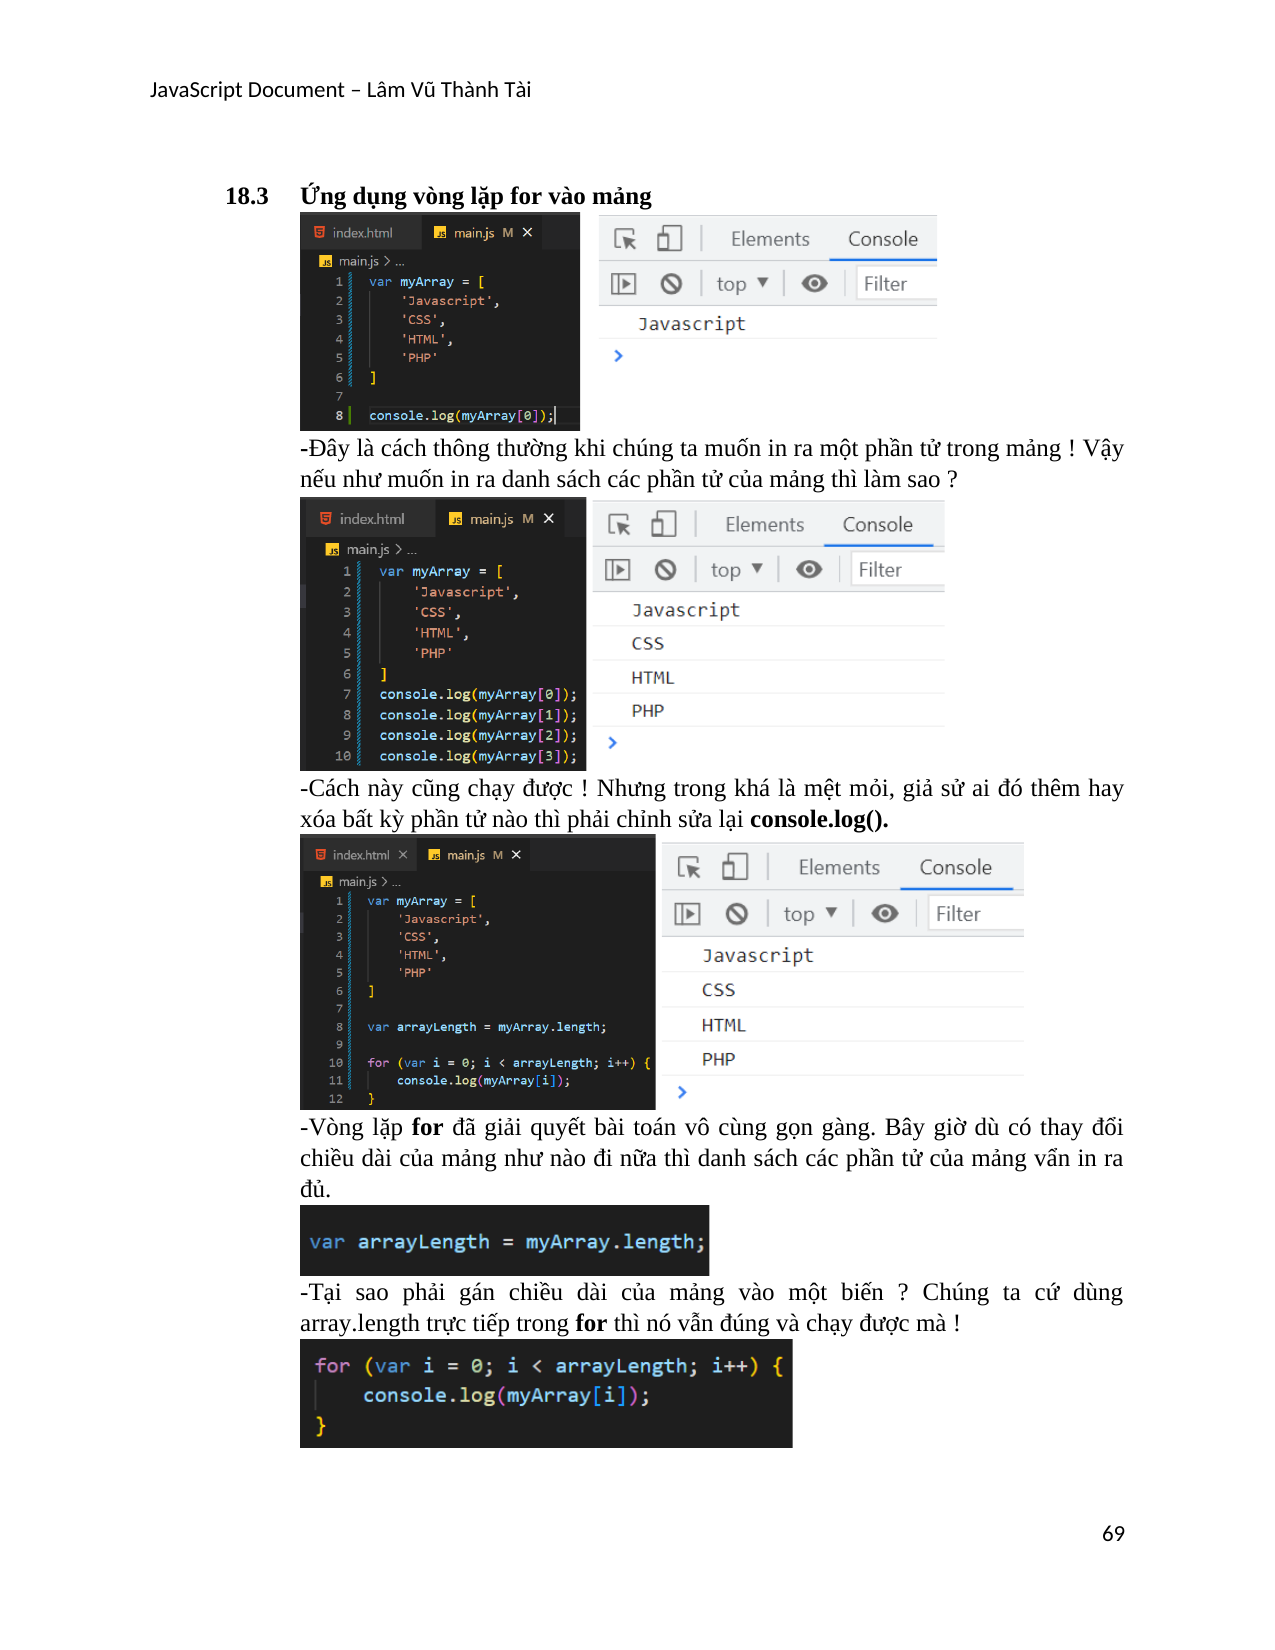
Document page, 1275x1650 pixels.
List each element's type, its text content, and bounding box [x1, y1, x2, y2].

picture [300, 497, 587, 771]
list -Đây là cách thông thường khi chúng ta muốn in ra một phần tử trong mảng ! Vậy nếu như muốn in ra danh sách các phần tử của mảng thì làm sao ? [300, 433, 1125, 493]
list -Vòng lặp for đã giải quyết bài toán vô cùng gọn gàng. Bây giờ dù có thay đổi chiều dài của mảng như nào đi nữa thì danh sách các phần tử của mảng vẩn in ra đủ. [300, 1112, 1125, 1203]
picture [300, 834, 656, 1110]
picture [661, 838, 1024, 1110]
picture [300, 1339, 793, 1448]
list -Tại sao phải gán chiều dài của mảng vào một biến ? Chúng ta cứ dùng array.length trực tiếp trong for thì nó vẫn đúng và chạy được mà ! [300, 1277, 1125, 1337]
list Ứng dụng vòng lặp for vào mảng [225, 181, 1125, 210]
picture [592, 495, 945, 771]
picture [300, 1205, 710, 1276]
picture [598, 214, 938, 431]
picture [300, 212, 581, 431]
list -Cách này cũng chạy được ! Nhưng trong khá là mệt mỏi, giả sử ai đó thêm hay xóa bất kỳ phần tử nào thì phải chỉnh sửa lại console.log(). [300, 773, 1125, 832]
